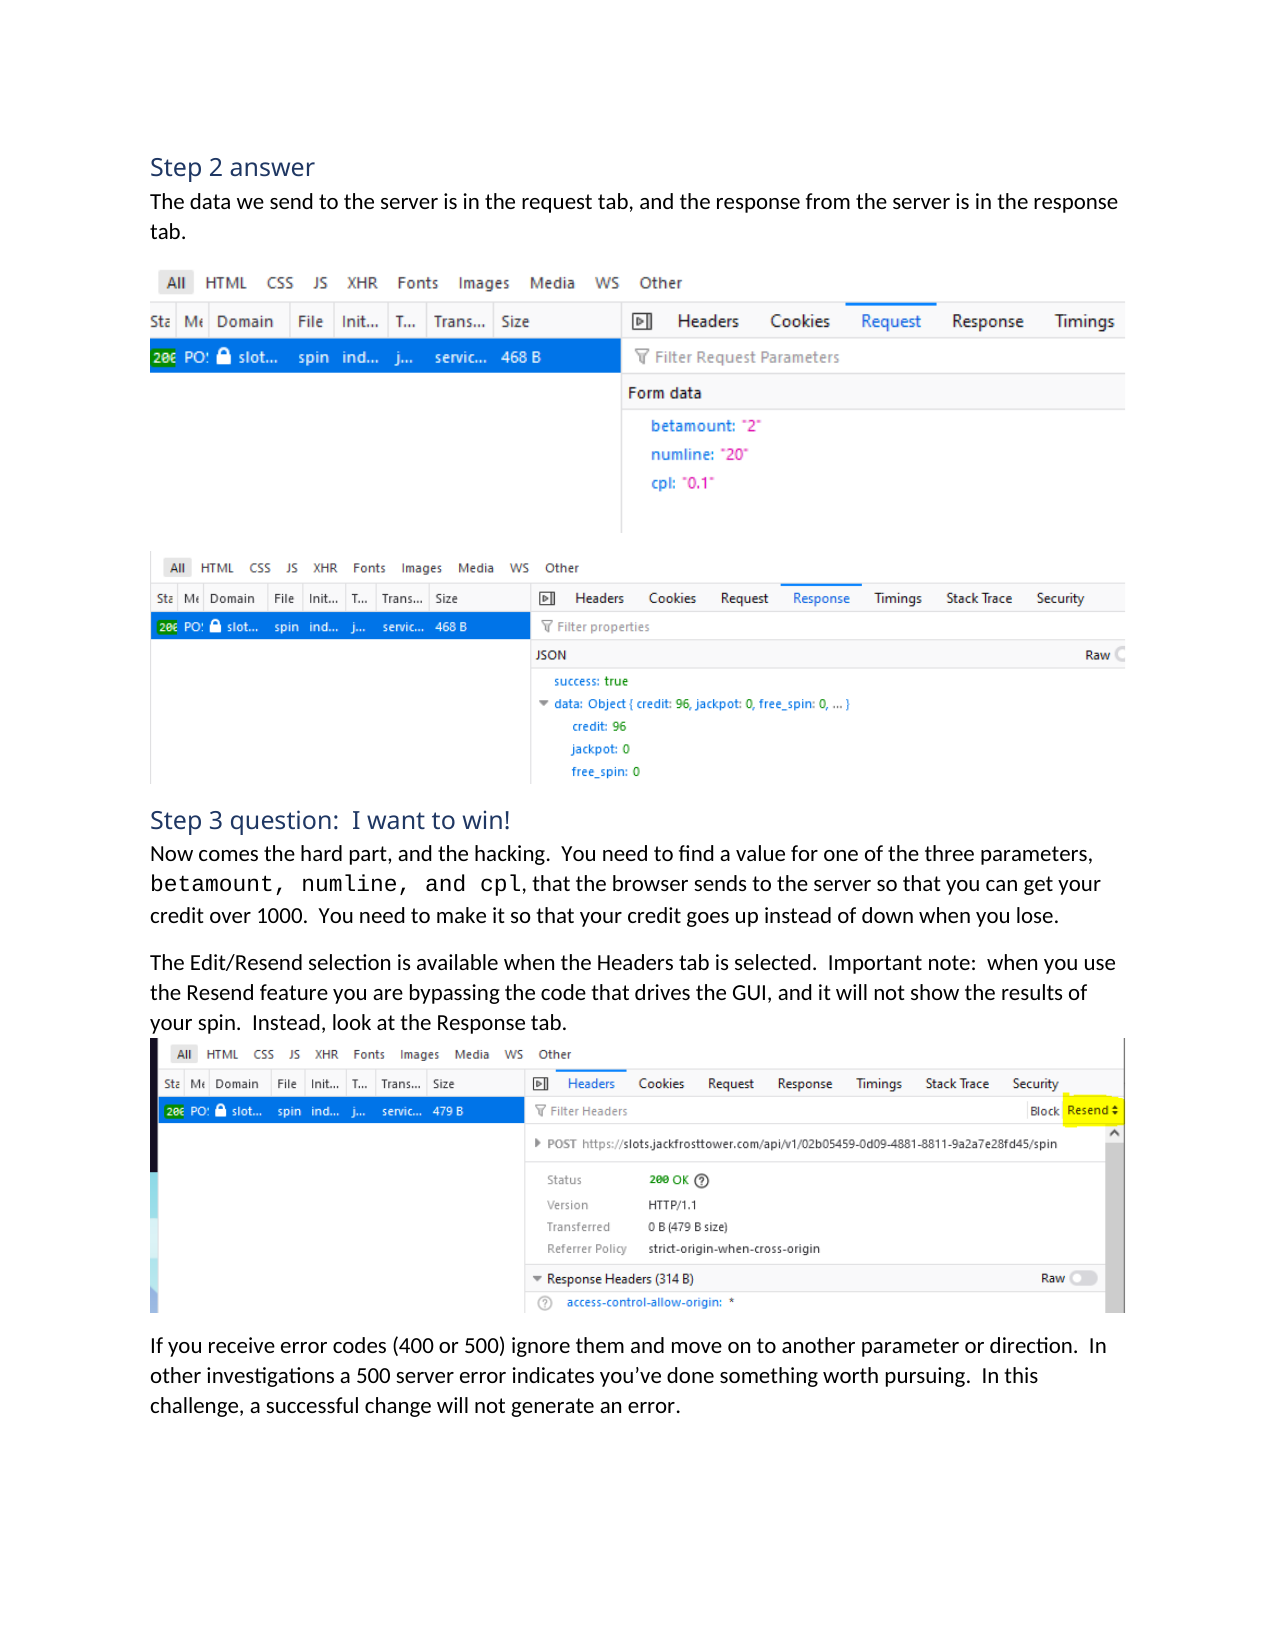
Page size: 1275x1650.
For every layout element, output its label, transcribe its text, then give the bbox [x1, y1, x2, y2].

picture [150, 263, 1125, 533]
subtitle Step 2 answer [150, 150, 1125, 184]
text If you receive error codes (400 or 500) ignore them and move on to another parameter or direction. In other investigations a 500 server error indicates you’ve done something worth pursuing. In this challenge, a successful change will not generate an error. [150, 1331, 1125, 1419]
picture [150, 551, 1125, 784]
subtitle Step 3 question: I want to win! [150, 802, 1125, 836]
picture [150, 1038, 1125, 1313]
text The data we send to the server is in the request tab, and the response from the server is in the response tab. [150, 187, 1125, 245]
text Now comes the hard part, and the hacking. You need to find a value for one of the three parameters, betamount, numline, and cpl, that the browser sends to the server so that you can get your credit over 1000. You need to make it so that your credit goes up instead of down when you lose. [150, 839, 1125, 929]
text The Edit/Resend selection is available when the Headers tab is selected. Important note: when you use the Resend feature you are bypassing the code that drives the GUI, and it will not show the results of your spin. Instead, look at the Response tab. [150, 948, 1125, 1038]
